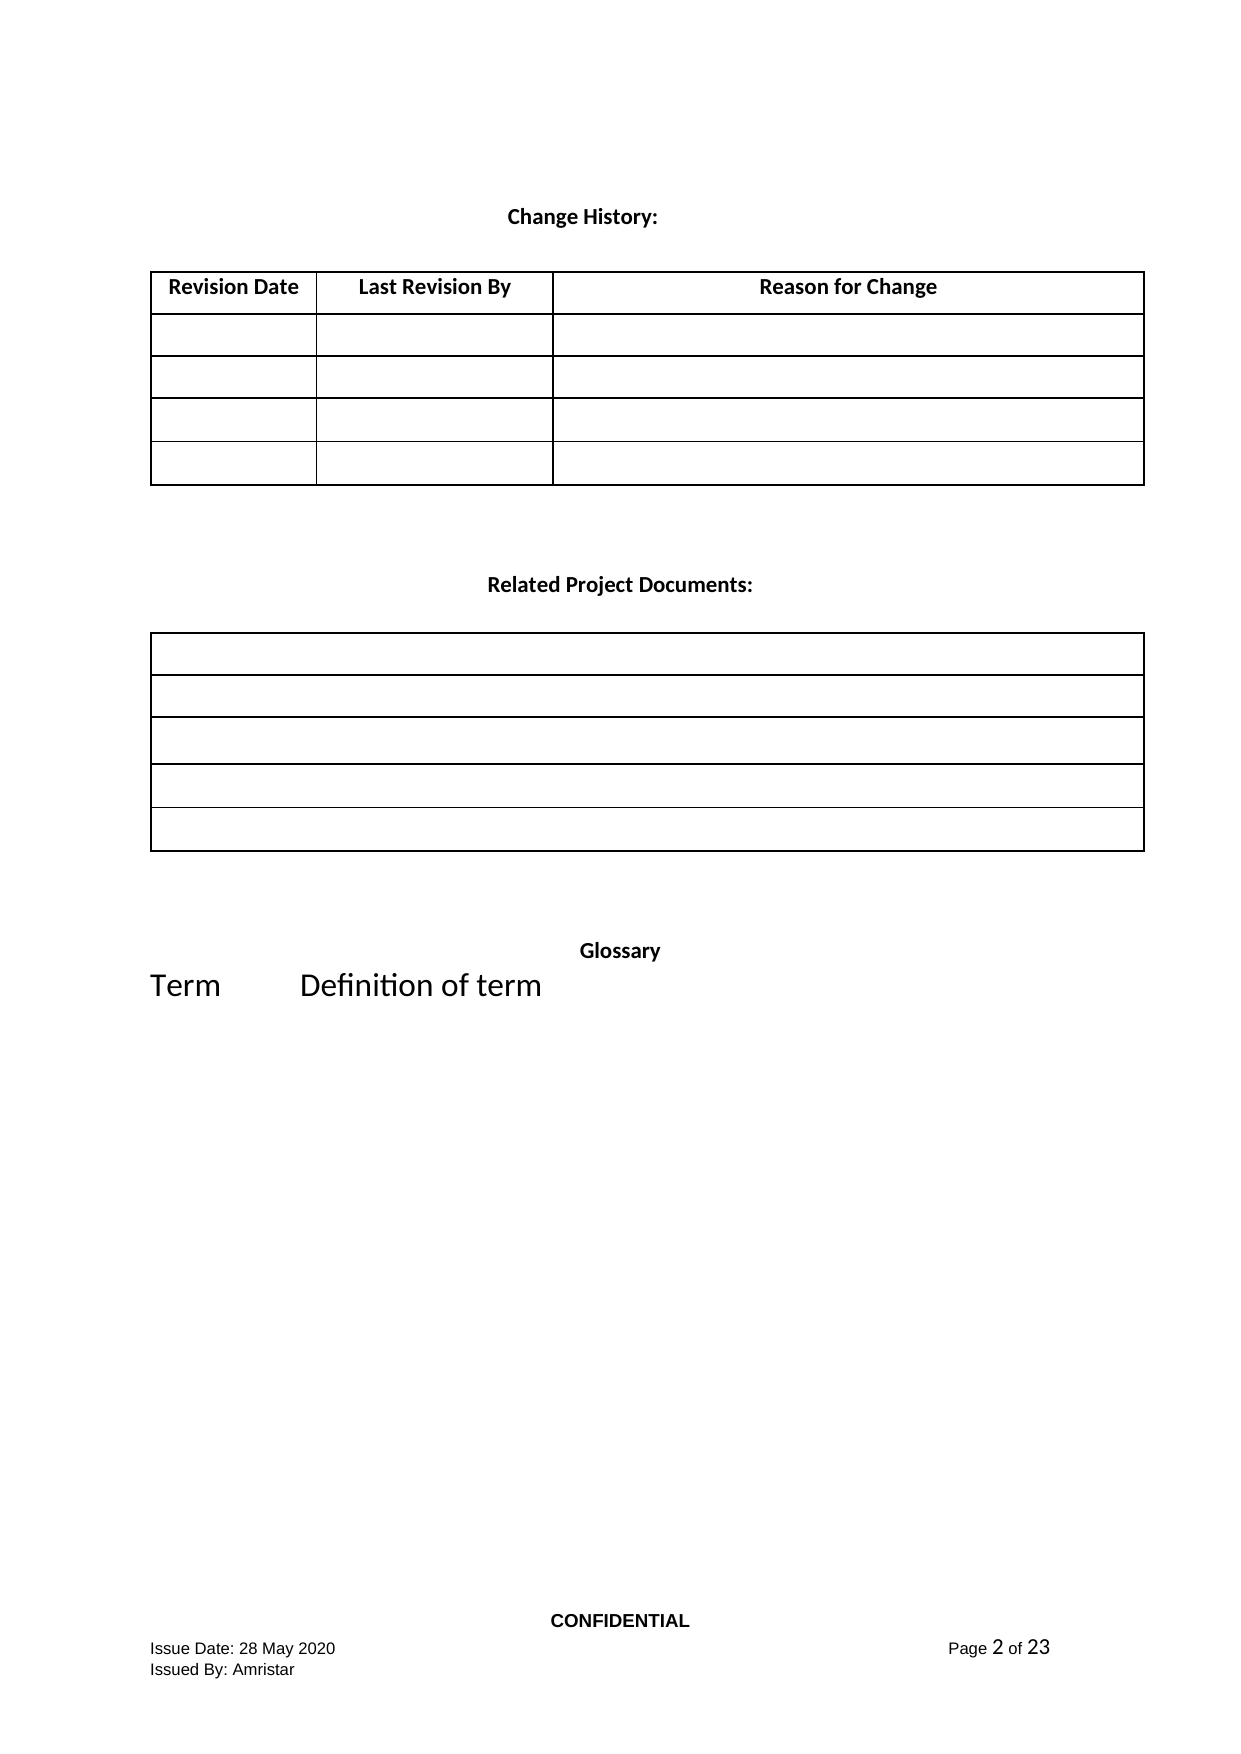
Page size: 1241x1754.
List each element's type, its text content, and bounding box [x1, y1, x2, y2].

table_cell [152, 442, 316, 484]
table_cell [152, 676, 1143, 716]
text Glossary [150, 936, 1090, 964]
table_cell [317, 399, 552, 441]
table_header Last Revision By [317, 273, 552, 313]
table_cell [317, 357, 552, 397]
text Related Project Documents: [150, 570, 1090, 598]
table_cell [554, 315, 1143, 355]
table_header [152, 634, 1143, 674]
table_cell [317, 315, 552, 355]
table_cell [152, 315, 316, 355]
table_cell [317, 442, 552, 484]
table_cell [554, 399, 1143, 441]
table_header Revision Date [152, 273, 316, 313]
table_cell [152, 399, 316, 441]
text Term Definition of term [150, 964, 1090, 1004]
table_cell [152, 765, 1143, 807]
table_cell [152, 808, 1143, 850]
table_cell [554, 357, 1143, 397]
table_cell [152, 357, 316, 397]
table_cell [554, 442, 1143, 484]
table_header Reason for Change [554, 273, 1143, 313]
table_cell [152, 718, 1143, 763]
subtitle Change History: [150, 202, 1090, 230]
